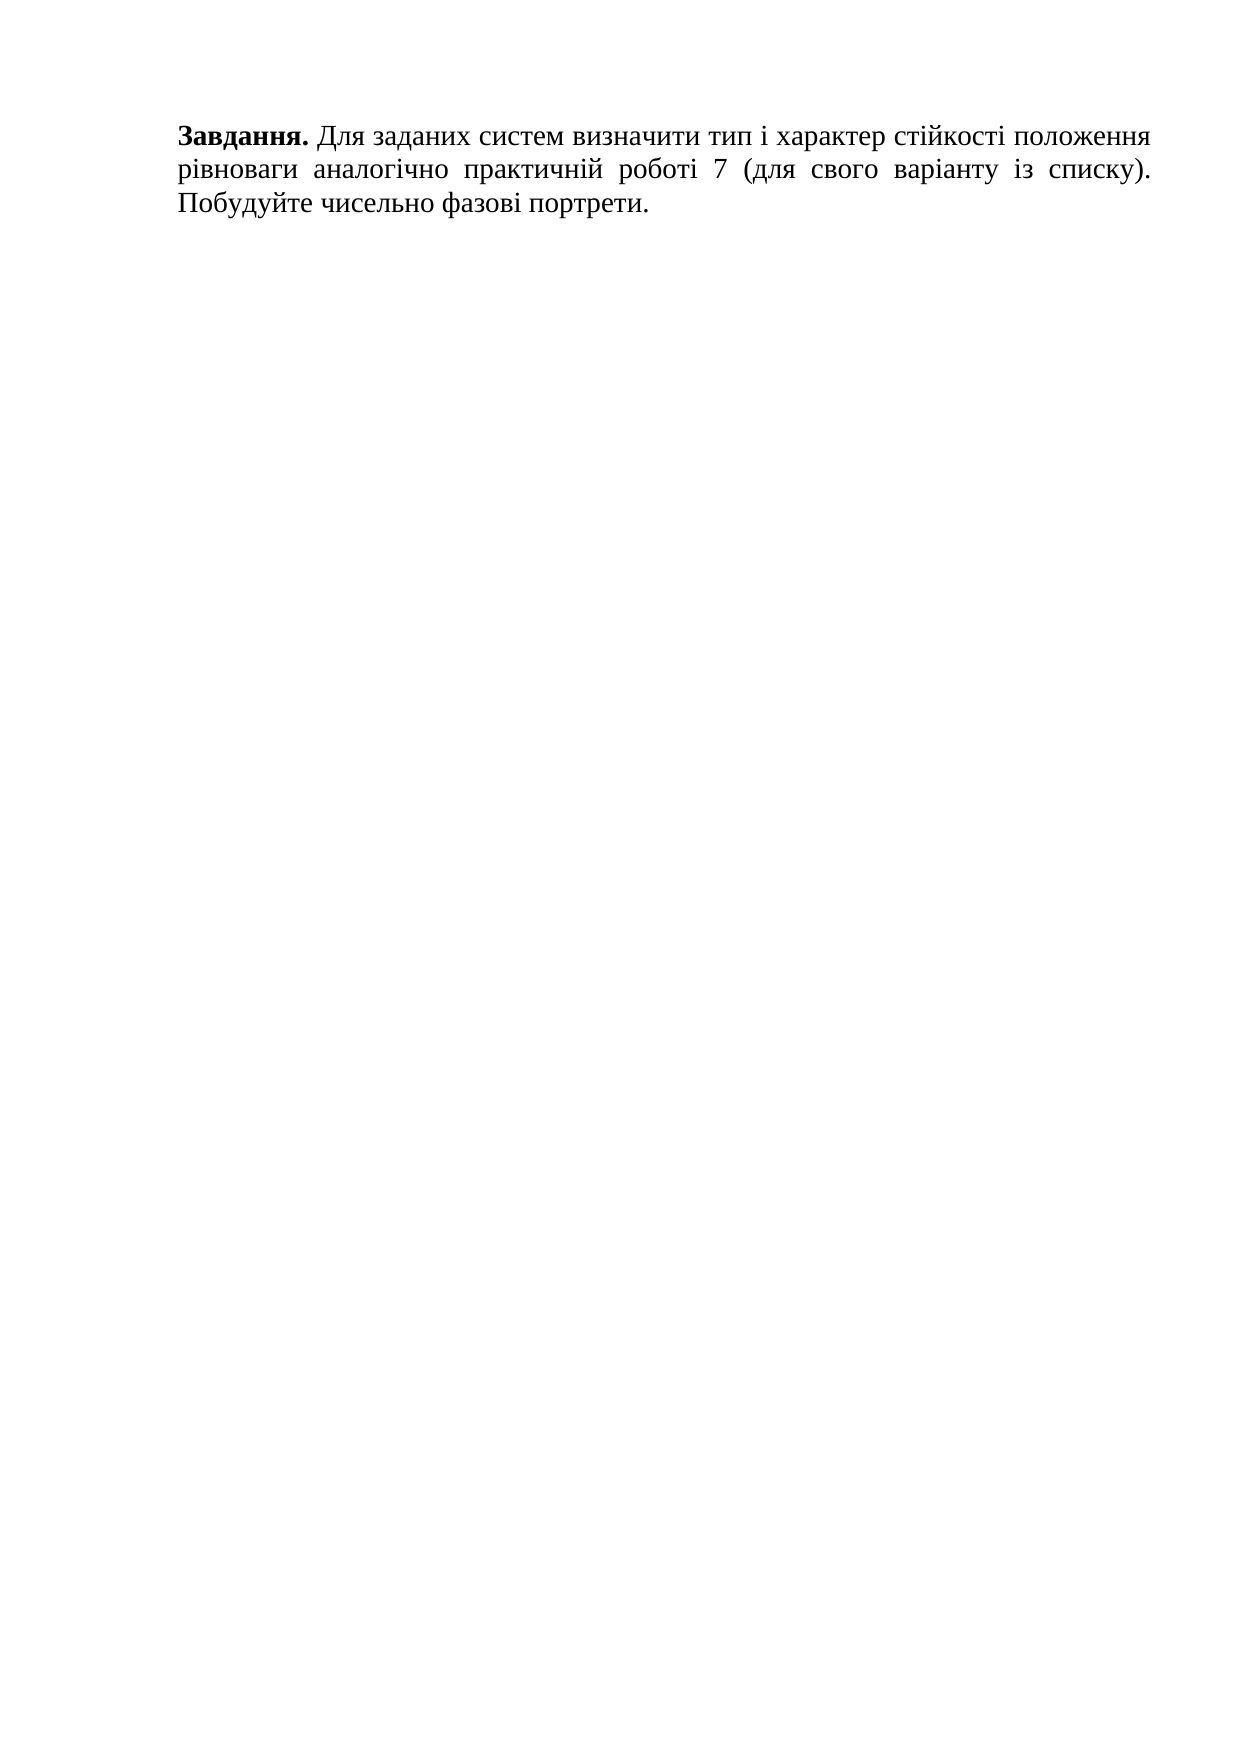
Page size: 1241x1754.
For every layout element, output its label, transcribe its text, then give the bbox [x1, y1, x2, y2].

text Завдання. Для заданих систем визначити тип і характер стійкості положення рівноваги аналогічно практичній роботі 7 (для свого варіанту із списку). Побудуйте чисельно фазові портрети. [177, 118, 1152, 219]
